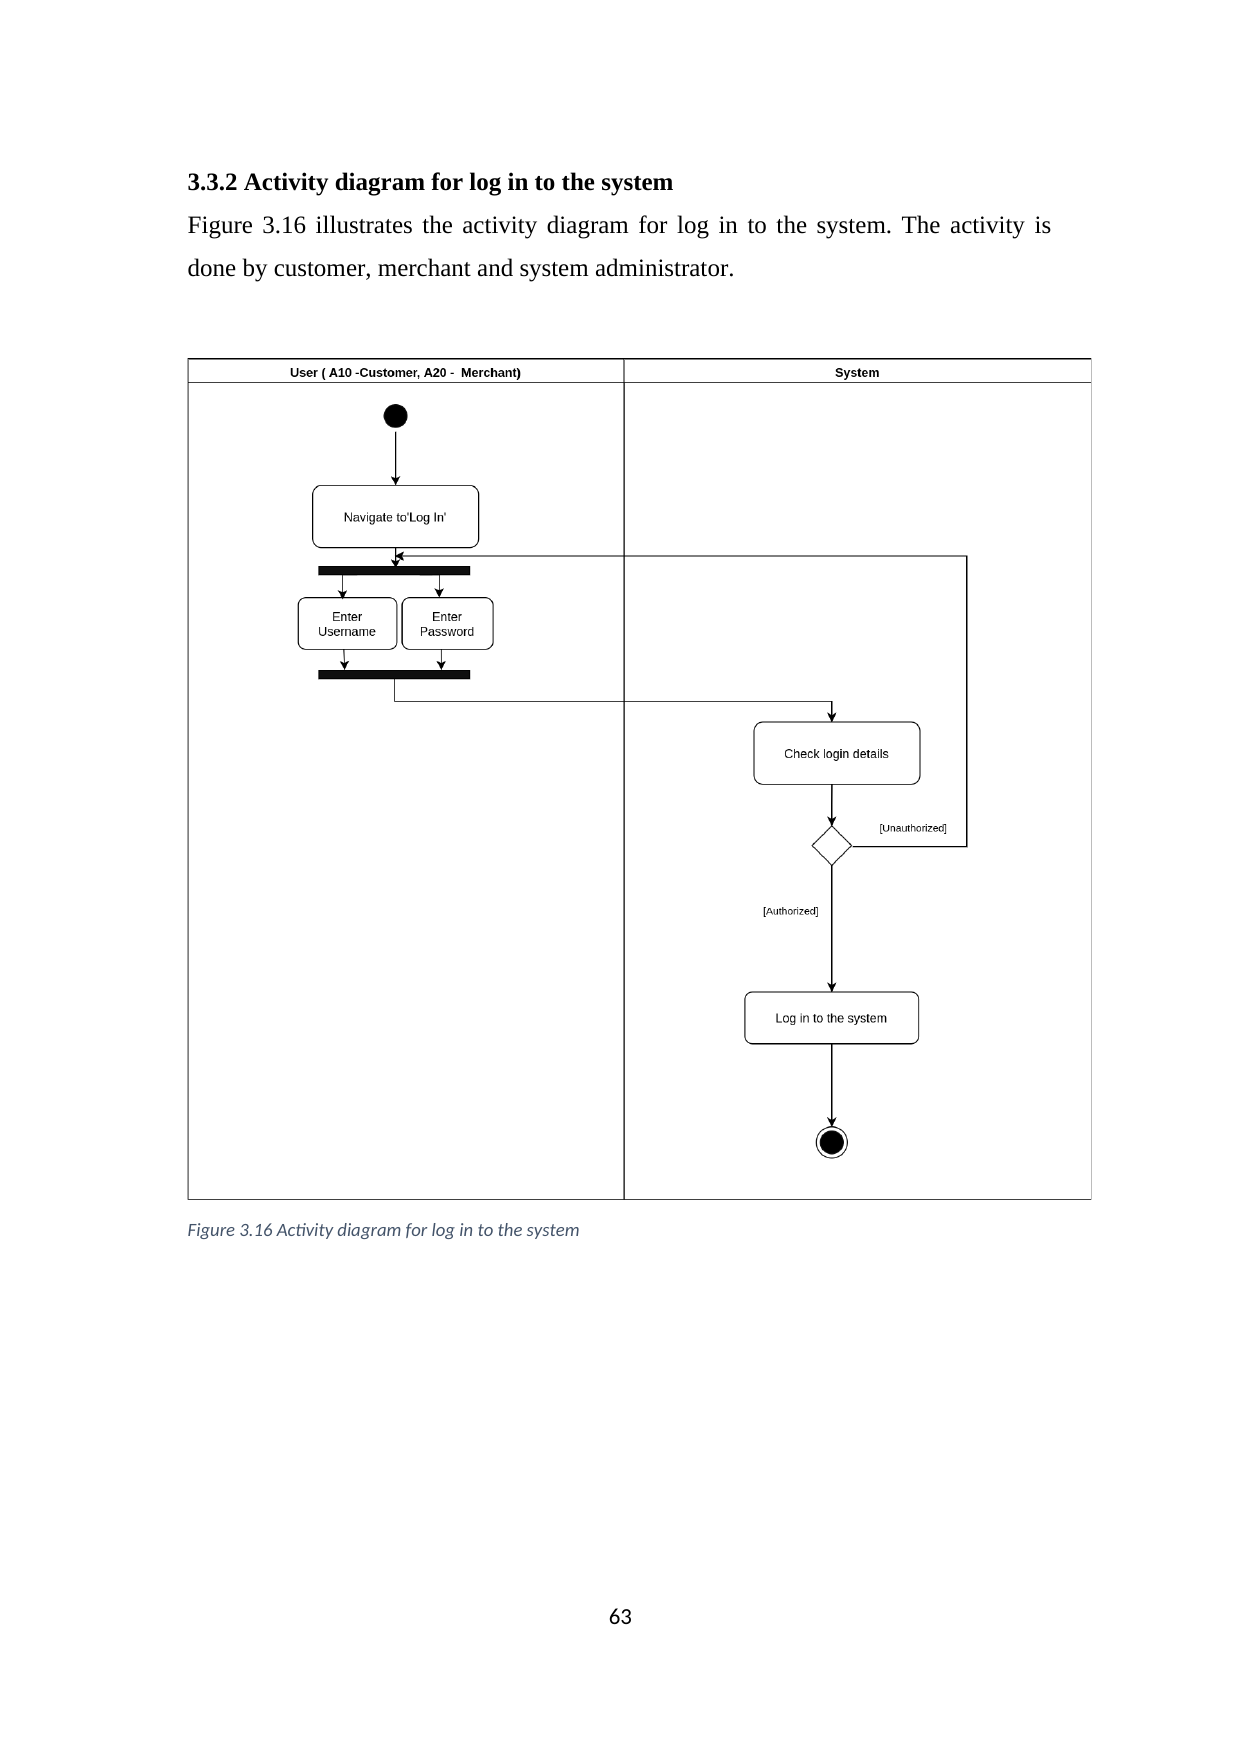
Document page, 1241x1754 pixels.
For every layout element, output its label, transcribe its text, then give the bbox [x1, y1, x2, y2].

text Figure 3.16 illustrates the activity diagram for log in to the system. The activity is done by customer, merchant and system administrator. [187, 210, 1053, 282]
picture [187, 358, 1092, 1200]
text Figure 3.16 Activity diagram for log in to the system [187, 1218, 1053, 1241]
subtitle 3.3.2 Activity diagram for log in to the system [187, 167, 1053, 195]
